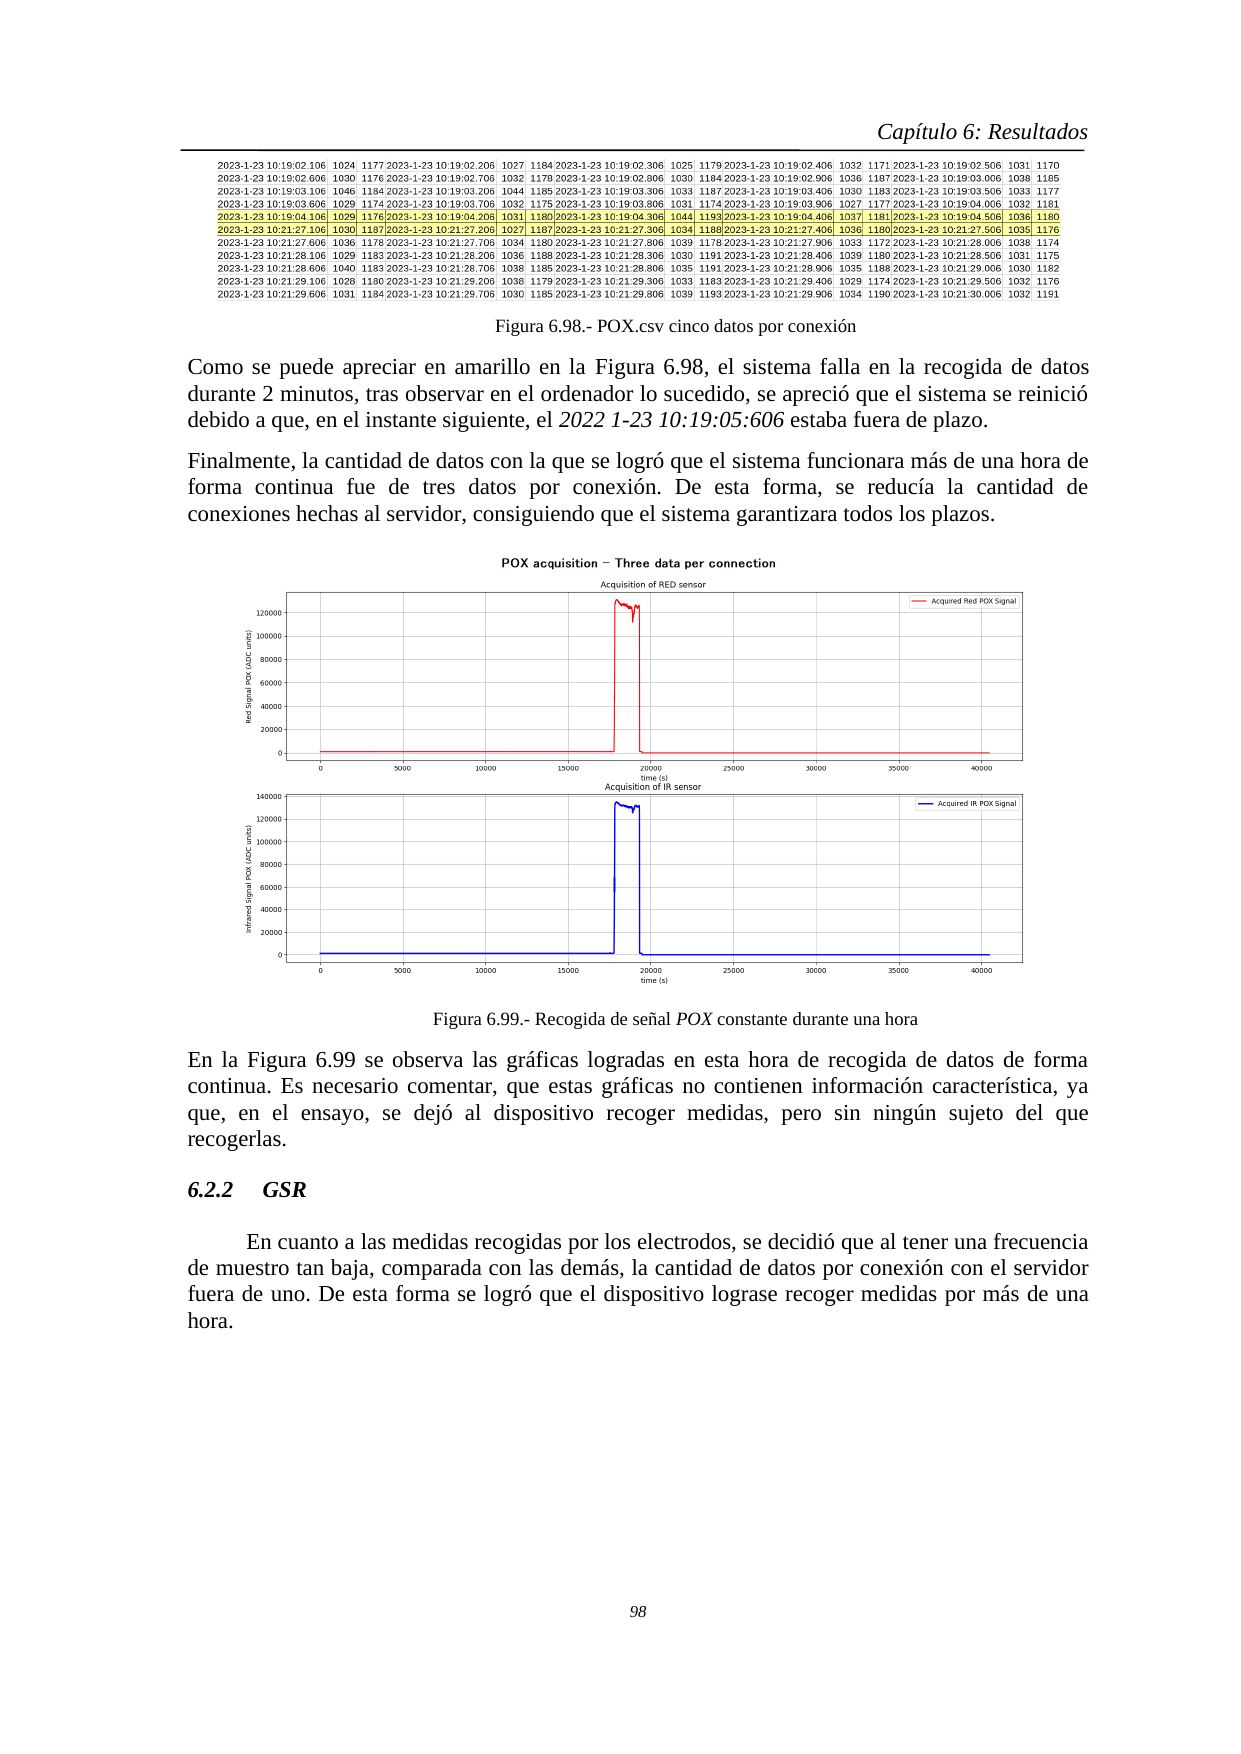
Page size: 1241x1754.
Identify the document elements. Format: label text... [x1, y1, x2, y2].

text En cuanto a las medidas recogidas por los electrodos, se decidió que al tener una frecuencia de muestro tan baja, comparada con las demás, la cantidad de datos por conexión con el servidor fuera de uno. De esta forma se logró que el dispositivo lograse recoger medidas por más de una hora. [187, 1228, 1090, 1333]
text Finalmente, la cantidad de datos con la que se logró que el sistema funcionara más de una hora de forma continua fue de tres datos por conexión. De esta forma, se reducía la cantidad de conexiones hechas al servidor, consiguiendo que el sistema garantizara todos los plazos. [187, 447, 1090, 526]
picture [217, 159, 1061, 301]
picture [239, 540, 1038, 993]
subtitle GSR [187, 1176, 1090, 1203]
